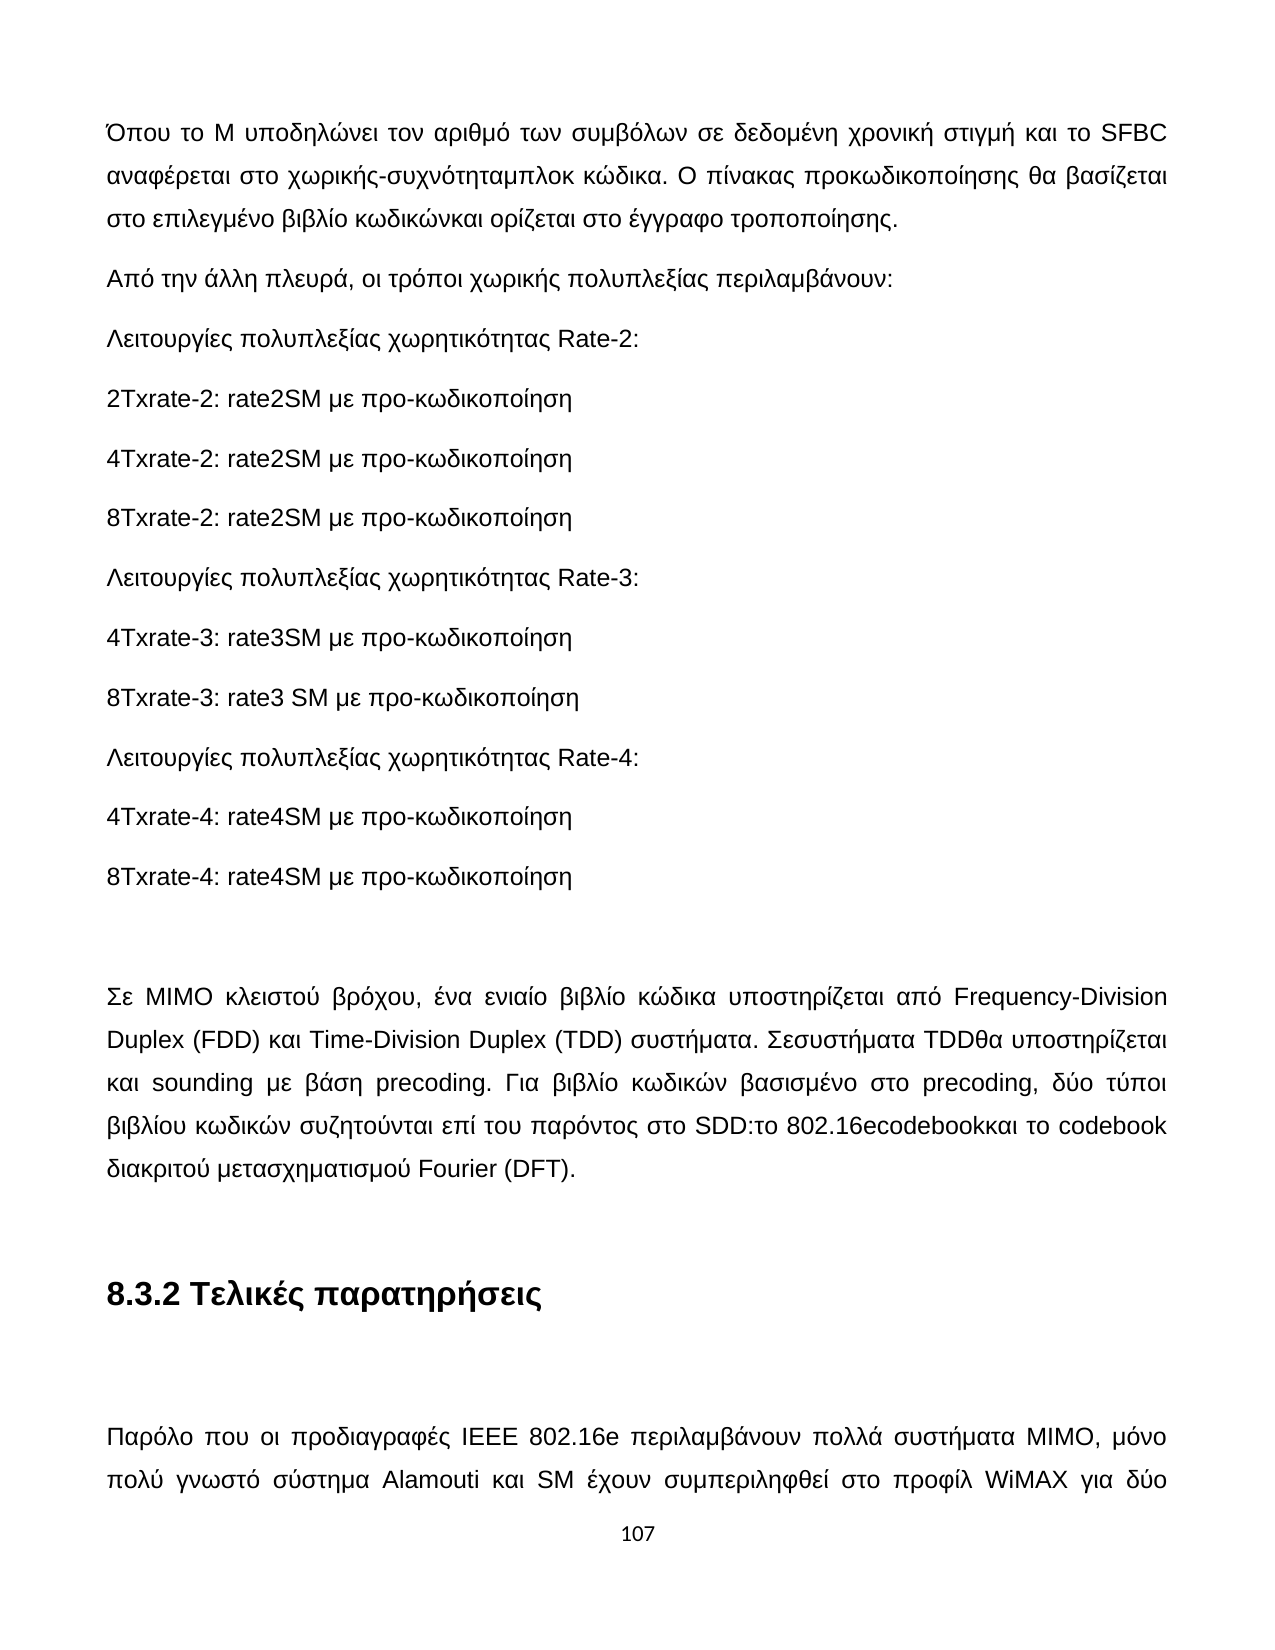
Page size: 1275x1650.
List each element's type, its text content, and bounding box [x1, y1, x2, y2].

text 4Txrate-3: rate3SM με προ-κωδικοποίηση [106, 623, 1169, 652]
text 2Txrate-2: rate2SM με προ-κωδικοποίηση [106, 384, 1169, 412]
text 8.3.2 Τελικές παρατηρήσεις [106, 1274, 1169, 1312]
text 8Txrate-3: rate3 SM με προ-κωδικοποίηση [106, 683, 1169, 711]
text 4Txrate-2: rate2SM με προ-κωδικοποίηση [106, 443, 1169, 472]
text Από την άλλη πλευρά, οι τρόποι χωρικής πολυπλεξίας περιλαμβάνουν: [106, 264, 1169, 293]
text 8Txrate-4: rate4SM με προ-κωδικοποίηση [106, 862, 1169, 891]
text Όπου το M υποδηλώνει τον αριθμό των συμβόλων σε δεδομένη χρονική στιγμή και το SFBC αναφέρεται στο χωρικής-συχνότηταμπλοκ κώδικα. Ο πίνακας προκωδικοποίησης θα βασίζεται στο επιλεγμένο βιβλίο κωδικώνκαι ορίζεται στο έγγραφο τροποποίησης. [106, 118, 1169, 233]
text 4Txrate-4: rate4SM με προ-κωδικοποίηση [106, 802, 1169, 831]
text Σε MIMO κλειστού βρόχου, ένα ενιαίο βιβλίο κώδικα υποστηρίζεται από Frequency-Division Duplex (FDD) και Time-Division Duplex (TDD) συστήματα. Σεσυστήματα TDDθα υποστηρίζεται και sounding με βάση precoding. Για βιβλίο κωδικών βασισμένο στο precoding, δύο τύποι βιβλίου κωδικών συζητούνται επί του παρόντος στο SDD:το 802.16ecodebookκαι το codebook διακριτού μετασχηματισμού Fourier (DFT). [106, 982, 1169, 1183]
text Λειτουργίες πολυπλεξίας χωρητικότητας Rate-4: [106, 742, 1169, 771]
text 8Txrate-2: rate2SM με προ-κωδικοποίηση [106, 503, 1169, 532]
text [106, 1422, 1169, 1494]
text Λειτουργίες πολυπλεξίας χωρητικότητας Rate-2: [106, 324, 1169, 353]
text Λειτουργίες πολυπλεξίας χωρητικότητας Rate-3: [106, 563, 1169, 592]
